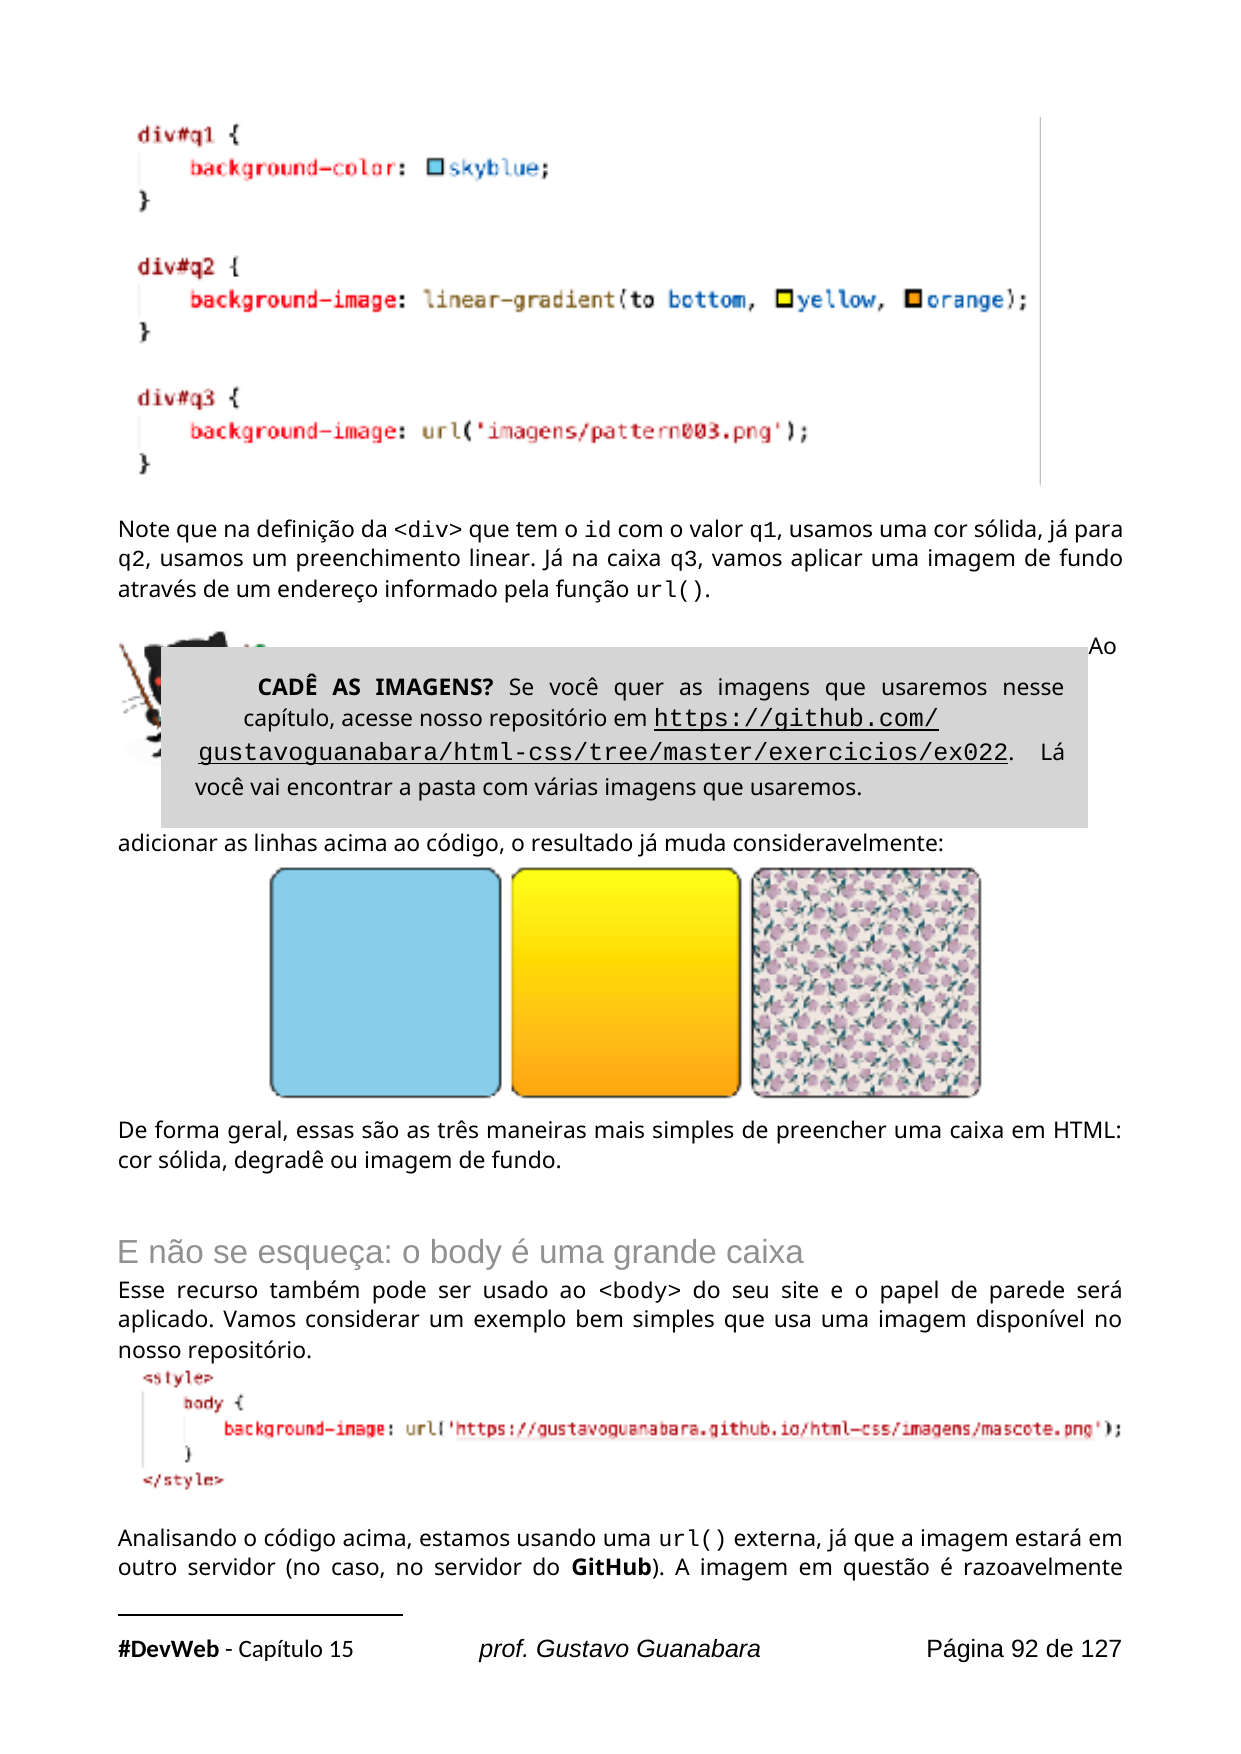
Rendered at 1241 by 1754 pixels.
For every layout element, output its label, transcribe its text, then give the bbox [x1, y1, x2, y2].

text Note que na definição da <div> que tem o id com o valor q1, usamos uma cor sólida, já para q2, usamos um preenchimento linear. Já na caixa q3, vamos aplicar uma imagem de fundo através de um endereço informado pela função url(). [118, 513, 1124, 604]
text Ao adicionar as linhas acima ao código, o resultado já muda consideravelmente: [118, 630, 1124, 858]
table_header CADÊ AS IMAGENS? Se você quer as imagens que usaremos nesse capítulo, acesse nosso repositório em https://github.com/ gustavoguanabara/html-css/tree/master/exercicios/ex022. Lá você vai encontrar a pasta com várias imagens que usaremos. [161, 647, 1088, 828]
picture [134, 1367, 1139, 1496]
subtitle E não se esqueça: o body é uma grande caixa [117, 1232, 1122, 1271]
picture [262, 860, 994, 1113]
picture [126, 117, 1043, 487]
text De forma geral, essas são as três maneiras mais simples de preencher uma caixa em HTML: cor sólida, degradê ou imagem de fundo. [118, 1115, 1124, 1175]
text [118, 1522, 1124, 1582]
picture [118, 623, 272, 776]
text Esse recurso também pode ser usado ao <body> do seu site e o papel de parede será aplicado. Vamos considerar um exemplo bem simples que usa uma imagem disponível no nosso repositório. [118, 1274, 1124, 1365]
